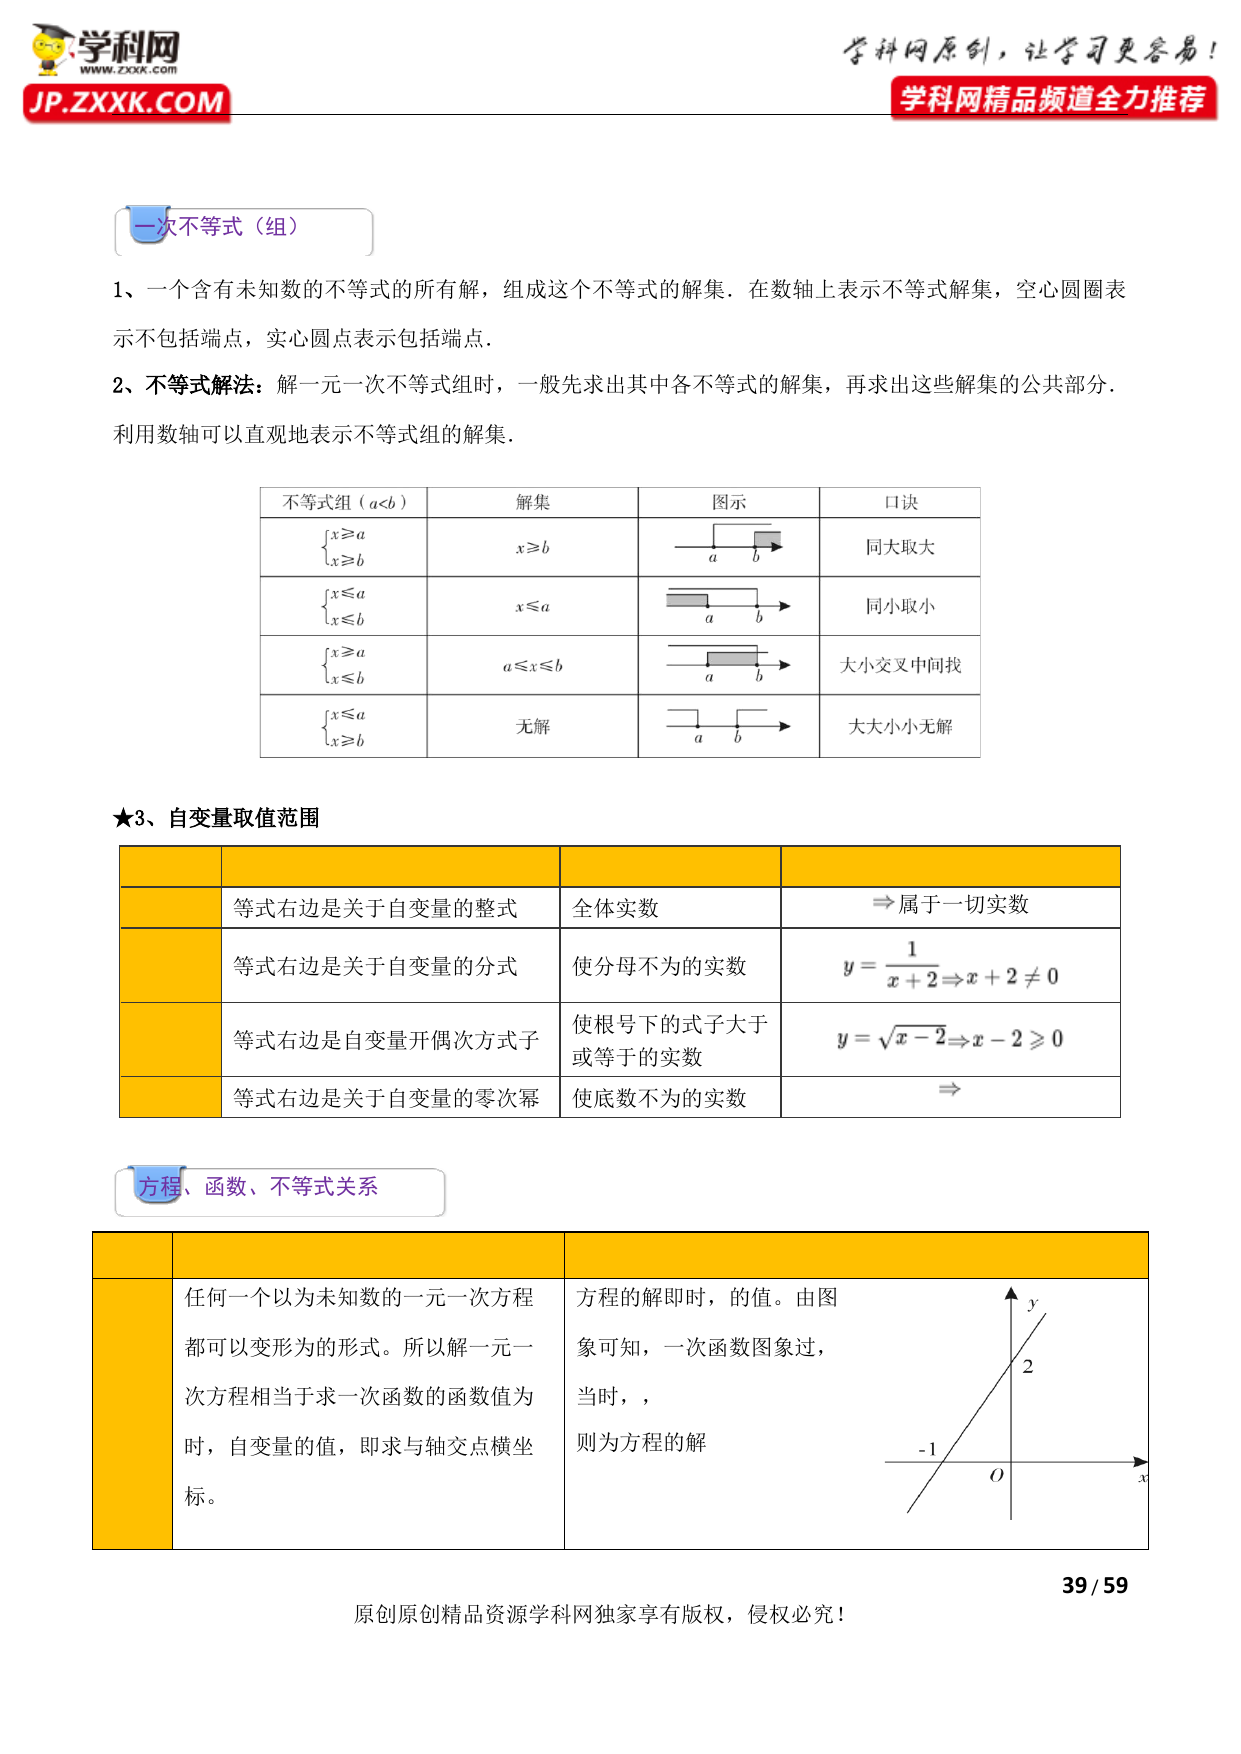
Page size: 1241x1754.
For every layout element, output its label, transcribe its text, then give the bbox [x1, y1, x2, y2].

picture [837, 1022, 1065, 1052]
table_cell [120, 887, 221, 927]
table_cell [120, 1003, 221, 1076]
picture [112, 203, 375, 256]
table_header [120, 847, 221, 886]
table_cell 全体实数 [561, 888, 780, 927]
text 2、不等式解法：解一元一次不等式组时，一般先求出其中各不等式的解集，再求出这些解集的公共部分．利用数轴可以直观地表示不等式组的解集． [112, 366, 1128, 449]
table_cell 方程的解即时，的值。由图象可知，一次函数图象过，当时，， 则为方程的解 [565, 1279, 1148, 1549]
table_cell 使根号下的式子大于或等于的实数 [561, 1003, 780, 1076]
table_header [565, 1233, 1148, 1278]
table_header [93, 1233, 172, 1278]
picture [872, 894, 898, 913]
table_cell 等式右边是关于自变量的零次幂 [222, 1077, 559, 1117]
table_cell [120, 928, 221, 1001]
table_header [782, 847, 1120, 886]
picture [112, 1164, 448, 1217]
table_cell [782, 929, 1120, 1001]
table_cell 等式右边是自变量开偶次方式子 [222, 1003, 559, 1076]
text ★3、自变量取值范围 [112, 799, 1128, 833]
table_cell 等式右边是关于自变量的整式 [222, 888, 559, 927]
table_cell 属于一切实数 [782, 888, 1120, 927]
table_cell [120, 1077, 221, 1117]
table_header [222, 847, 559, 886]
table_cell [93, 1279, 172, 1549]
table_cell [782, 1077, 1120, 1117]
table_cell [782, 1003, 1120, 1076]
table_cell 等式右边是关于自变量的分式 [222, 929, 559, 1001]
picture [0, 2, 1241, 144]
picture [938, 1080, 964, 1100]
text 1、一个含有未知数的不等式的所有解，组成这个不等式的解集．在数轴上表示不等式解集，空心圆圈表示不包括端点，实心圆点表示包括端点． [112, 271, 1128, 354]
table_header [173, 1233, 564, 1278]
picture [884, 1286, 1148, 1520]
picture [259, 487, 981, 758]
table_cell 任何一个以为未知数的一元一次方程都可以变形为的形式。所以解一元一次方程相当于求一次函数的函数值为时，自变量的值，即求与轴交点横坐标。 [173, 1279, 564, 1549]
table_cell 使分母不为的实数 [561, 929, 780, 1001]
table_cell 使底数不为的实数 [561, 1077, 780, 1117]
picture [843, 940, 1059, 991]
table_header [561, 847, 780, 886]
